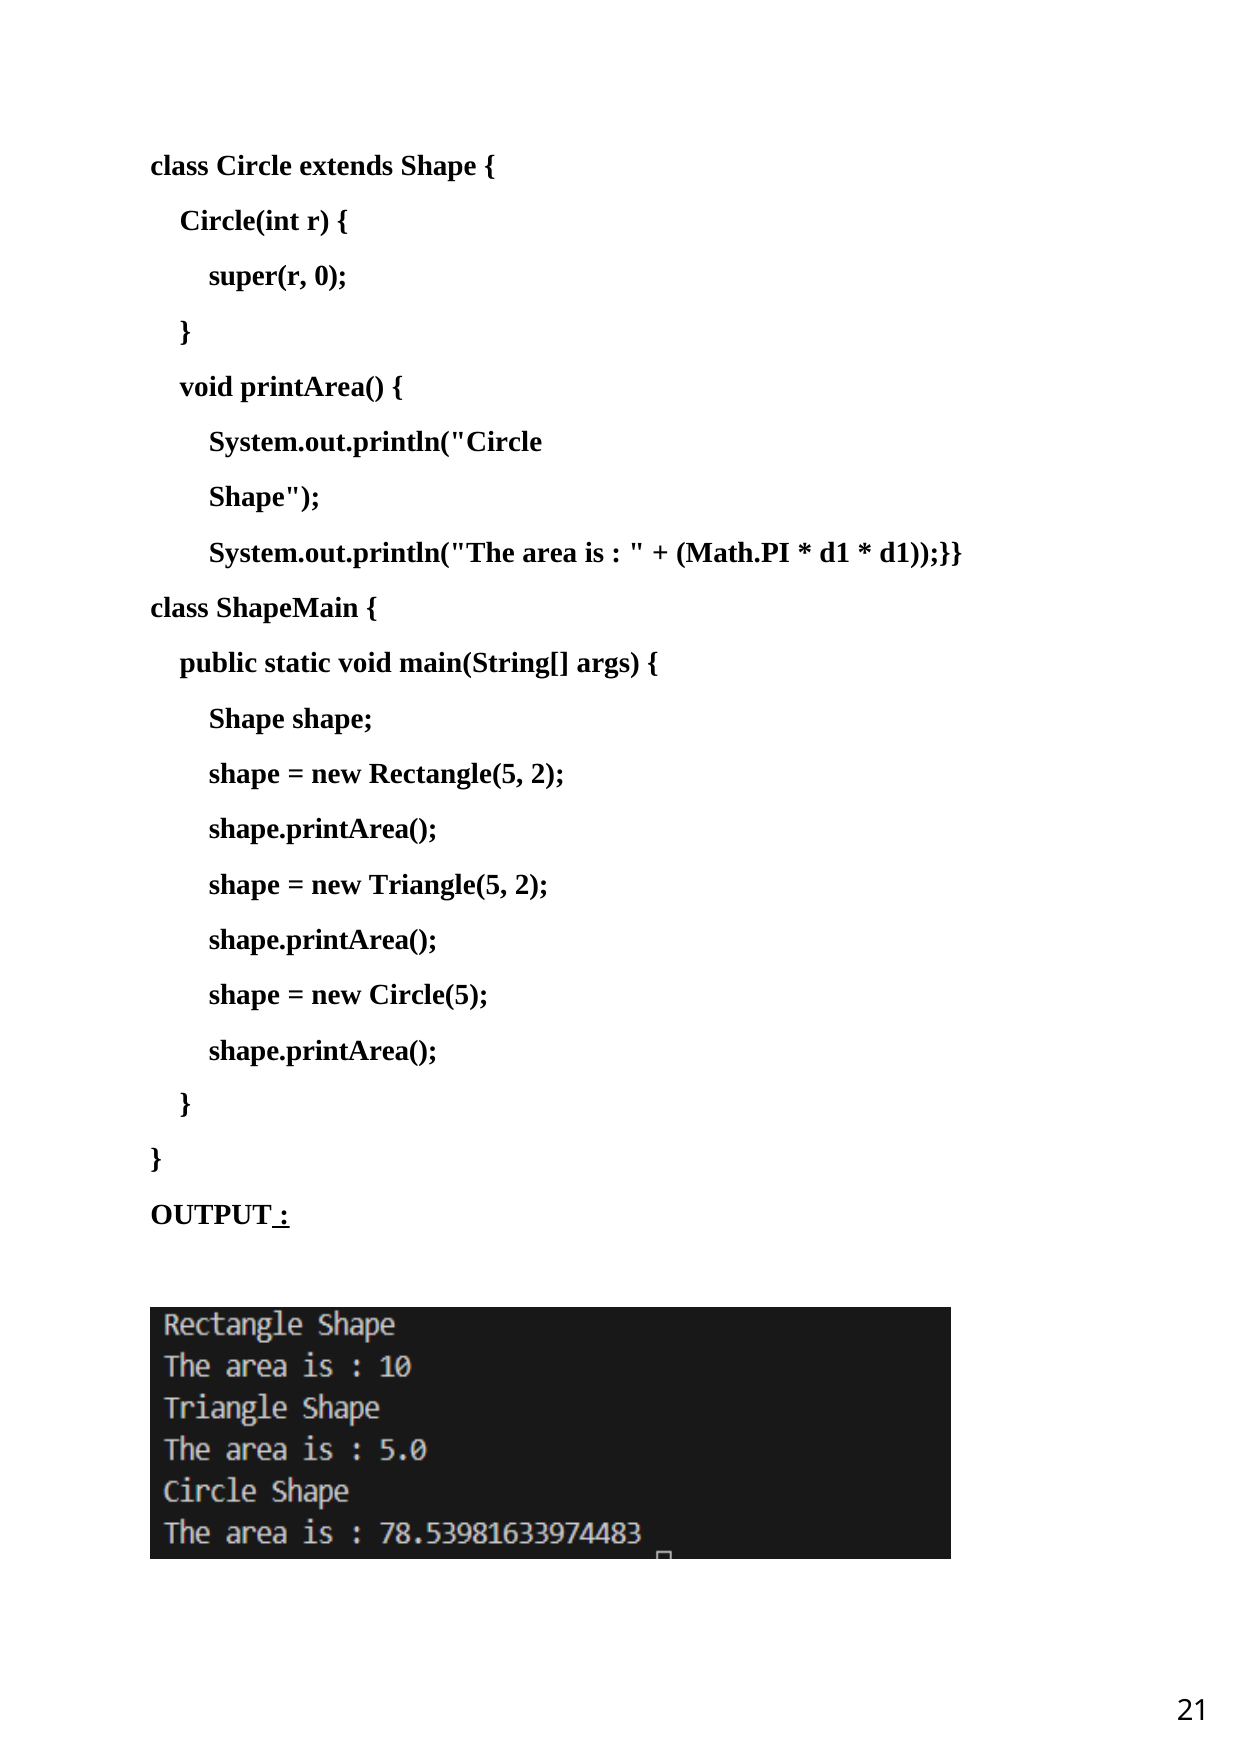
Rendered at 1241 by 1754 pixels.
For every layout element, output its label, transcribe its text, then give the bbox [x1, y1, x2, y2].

text shape = new Circle(5); shape.printArea(); [208, 977, 702, 1066]
text class Circle extends Shape { Circle(int r) { [150, 148, 519, 237]
text super(r, 0); [208, 259, 1107, 292]
picture [150, 1307, 951, 1559]
text } [179, 1088, 1107, 1120]
text } [179, 314, 1107, 347]
text System.out.println("The area is : " + (Math.PI * d1 * d1));}} class ShapeMain { [150, 535, 973, 624]
text void printArea() { System.out.println("Circle Shape"); [179, 369, 661, 513]
text shape = new Triangle(5, 2); shape.printArea(); [208, 867, 702, 956]
text OUTPUT : [150, 1197, 1107, 1230]
text shape = new Rectangle(5, 2); shape.printArea(); [208, 756, 702, 845]
text } [150, 1142, 1107, 1175]
text public static void main(String[] args) { Shape shape; [179, 646, 702, 734]
